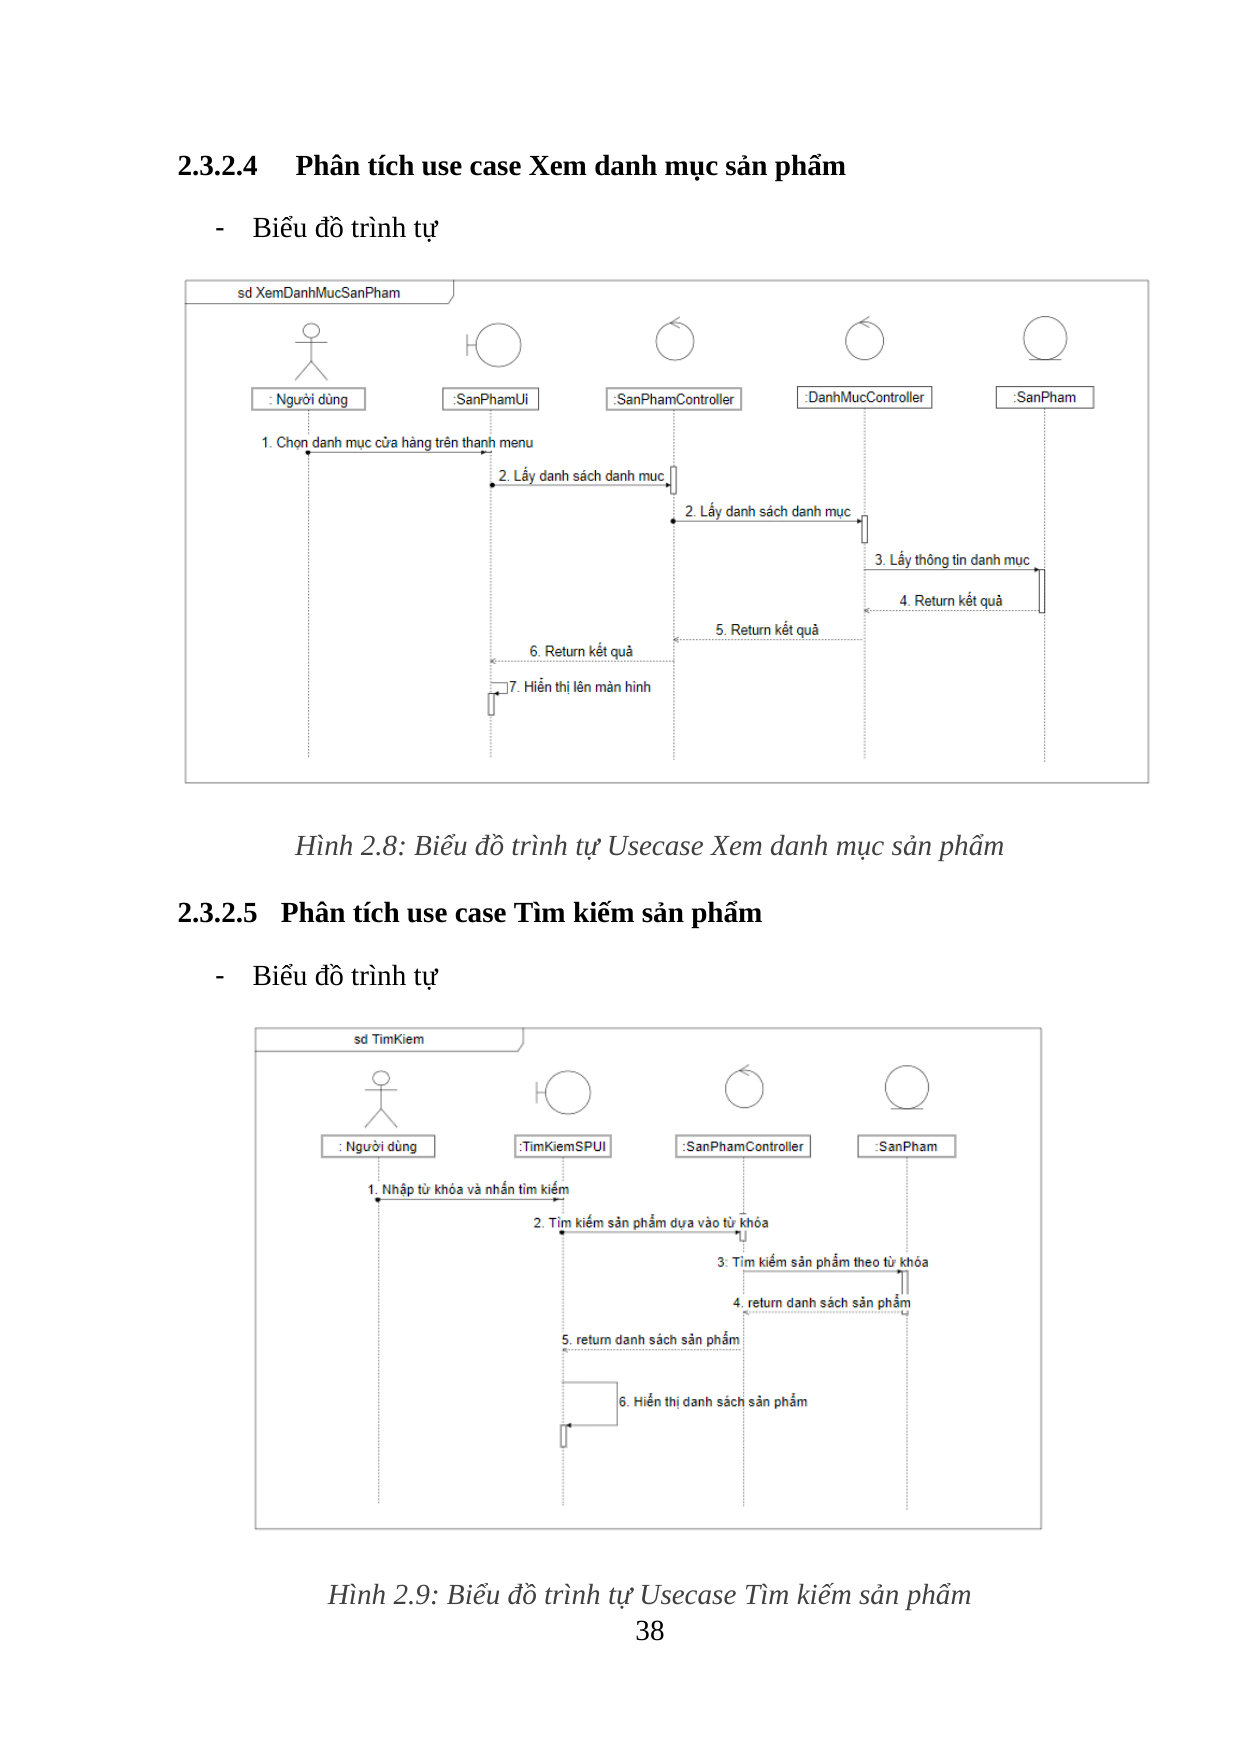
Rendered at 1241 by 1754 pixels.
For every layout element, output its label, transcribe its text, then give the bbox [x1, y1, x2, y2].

subtitle Phân tích use case Tìm kiếm sản phẩm [177, 895, 1122, 928]
picture [177, 273, 1157, 791]
text Hình 2.9: Biểu đồ trình tự Usecase Tìm kiếm sản phẩm [267, 1577, 1032, 1611]
list Biểu đồ trình tự [215, 211, 1122, 244]
list Biểu đồ trình tự [215, 958, 1122, 991]
picture [247, 1020, 1052, 1540]
text Hình 2.8: Biểu đồ trình tự Usecase Xem danh mục sản phẩm [267, 828, 1032, 861]
subtitle Phân tích use case Xem danh mục sản phẩm [177, 148, 1122, 181]
